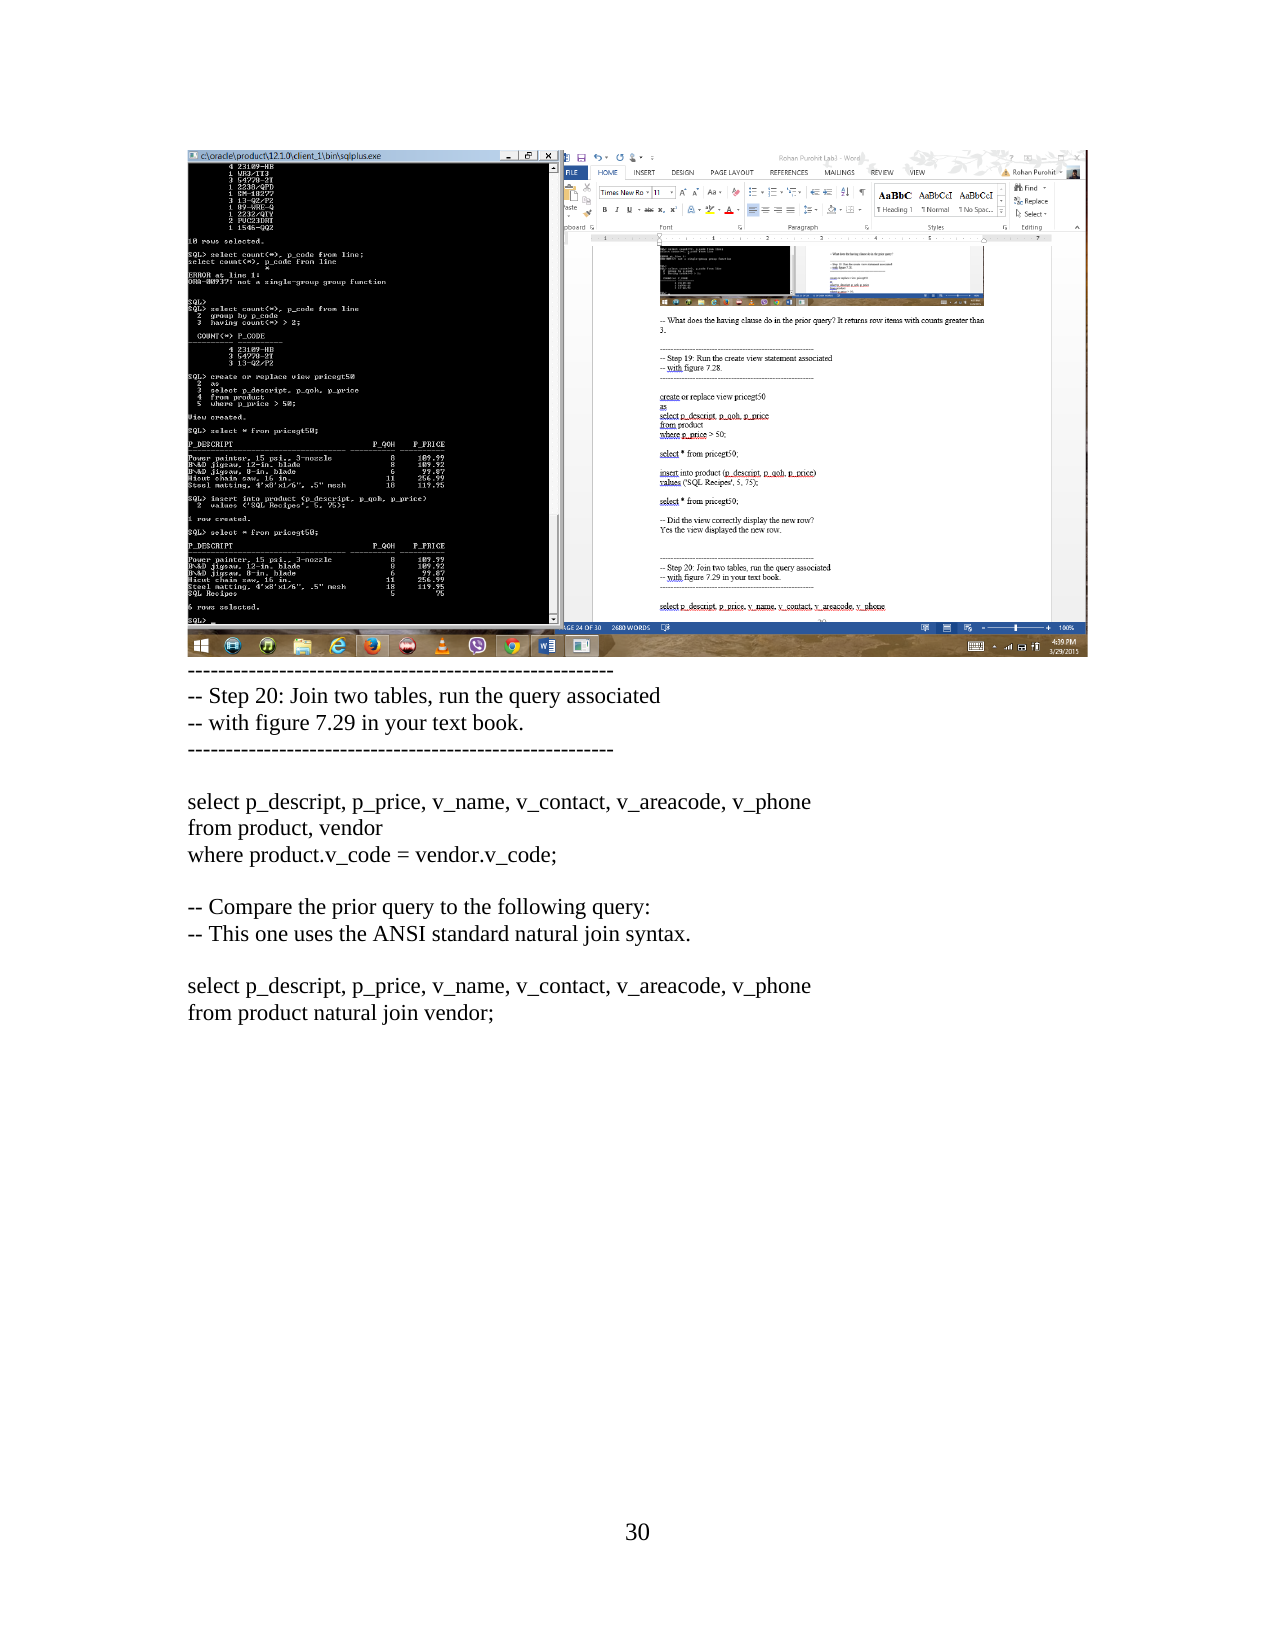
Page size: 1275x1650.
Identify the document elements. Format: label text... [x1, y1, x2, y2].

picture [187, 150, 1088, 657]
text select p_descript, p_price, v_name, v_contact, v_areacode, v_phone [187, 788, 1087, 814]
text from product, vendor [187, 814, 1087, 841]
text -- Compare the prior query to the following query: [187, 893, 1087, 920]
text -- with figure 7.29 in your text book. [187, 709, 1087, 735]
text -- This one uses the ANSI standard natural join syntax. [187, 920, 1087, 946]
text where product.v_code = vendor.v_code; [187, 841, 1087, 867]
text -------------------------------------------------------- [187, 657, 1087, 683]
text select p_descript, p_price, v_name, v_contact, v_areacode, v_phone [187, 972, 1087, 999]
text -------------------------------------------------------- [187, 735, 1087, 762]
text -- Step 20: Join two tables, run the query associated [187, 683, 1087, 709]
text from product natural join vendor; [187, 999, 1087, 1025]
